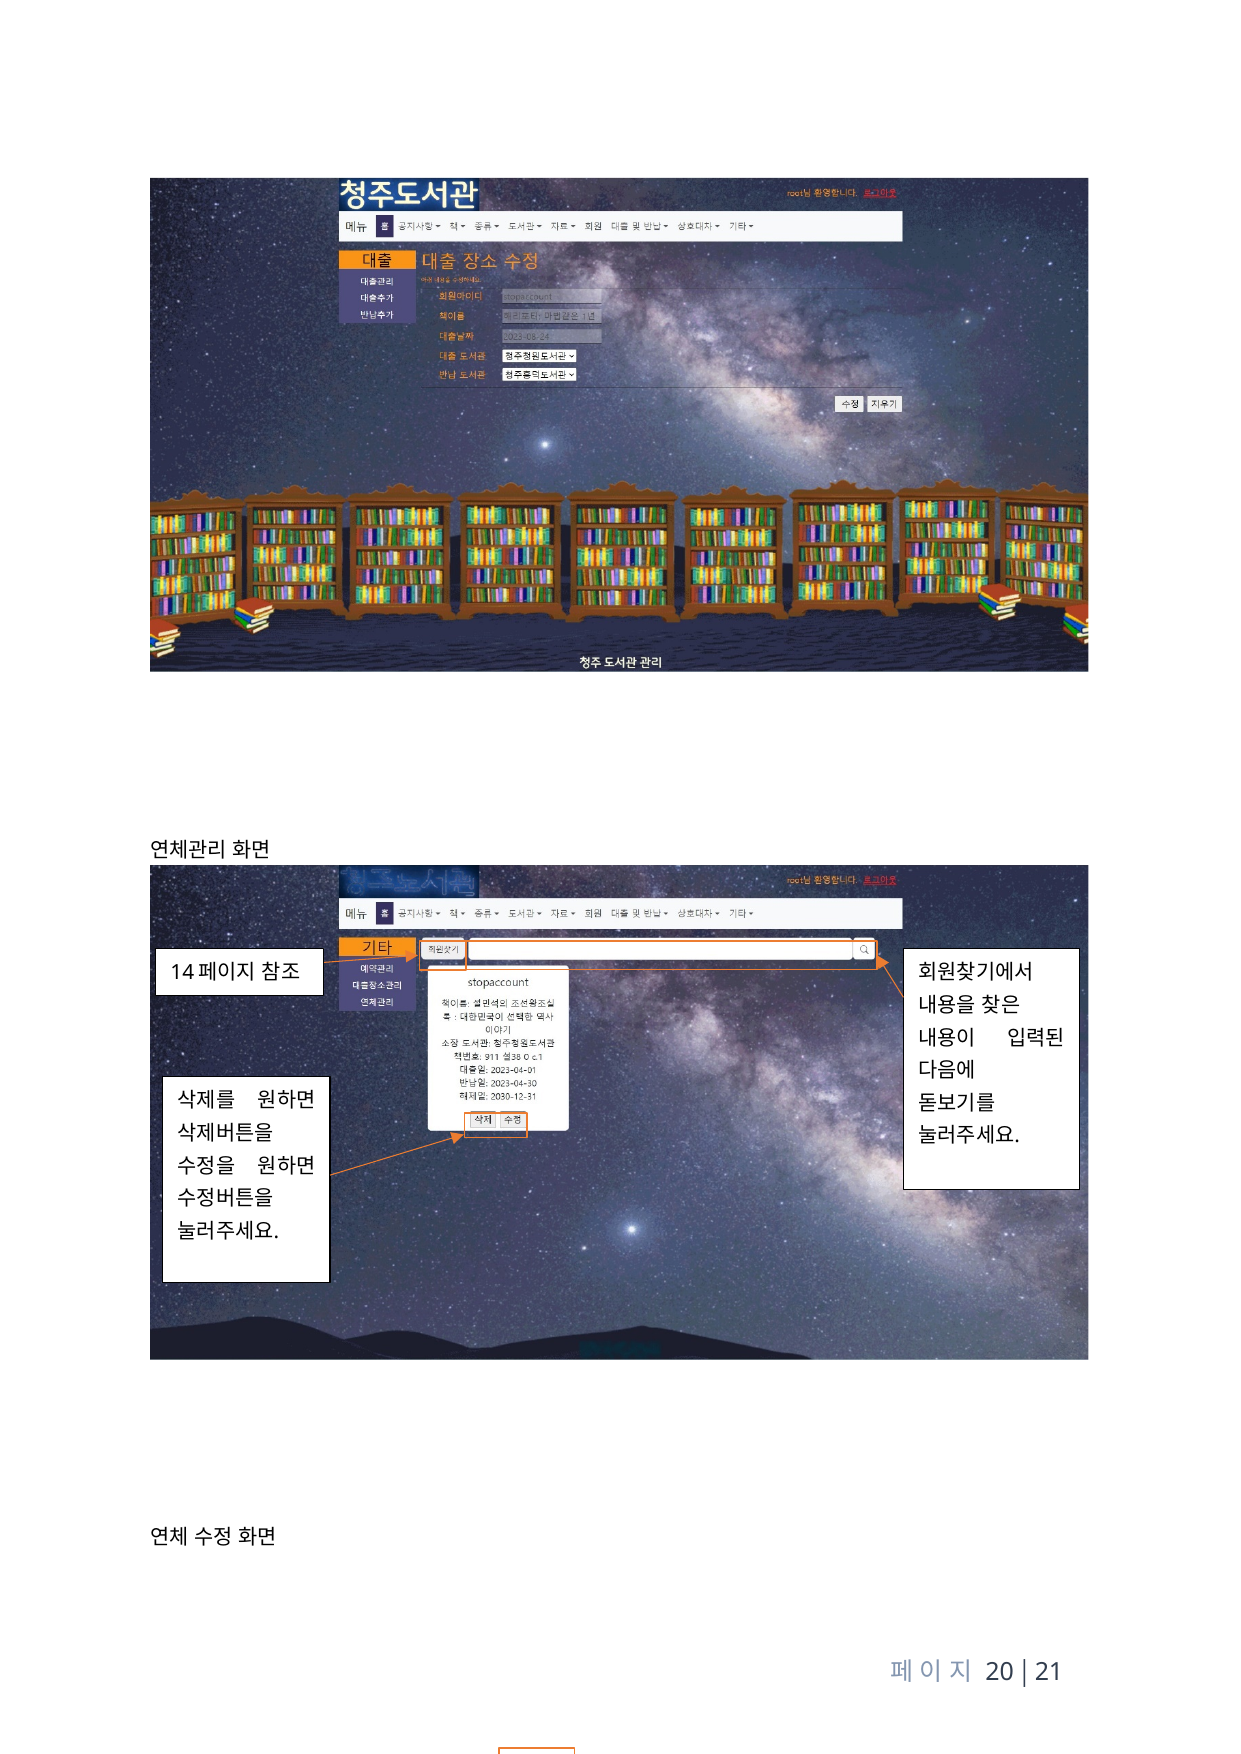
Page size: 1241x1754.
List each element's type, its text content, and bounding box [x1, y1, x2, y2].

picture [150, 865, 1089, 1360]
picture [150, 177, 1089, 672]
text 연체 수정 화면 [150, 1520, 1090, 1550]
